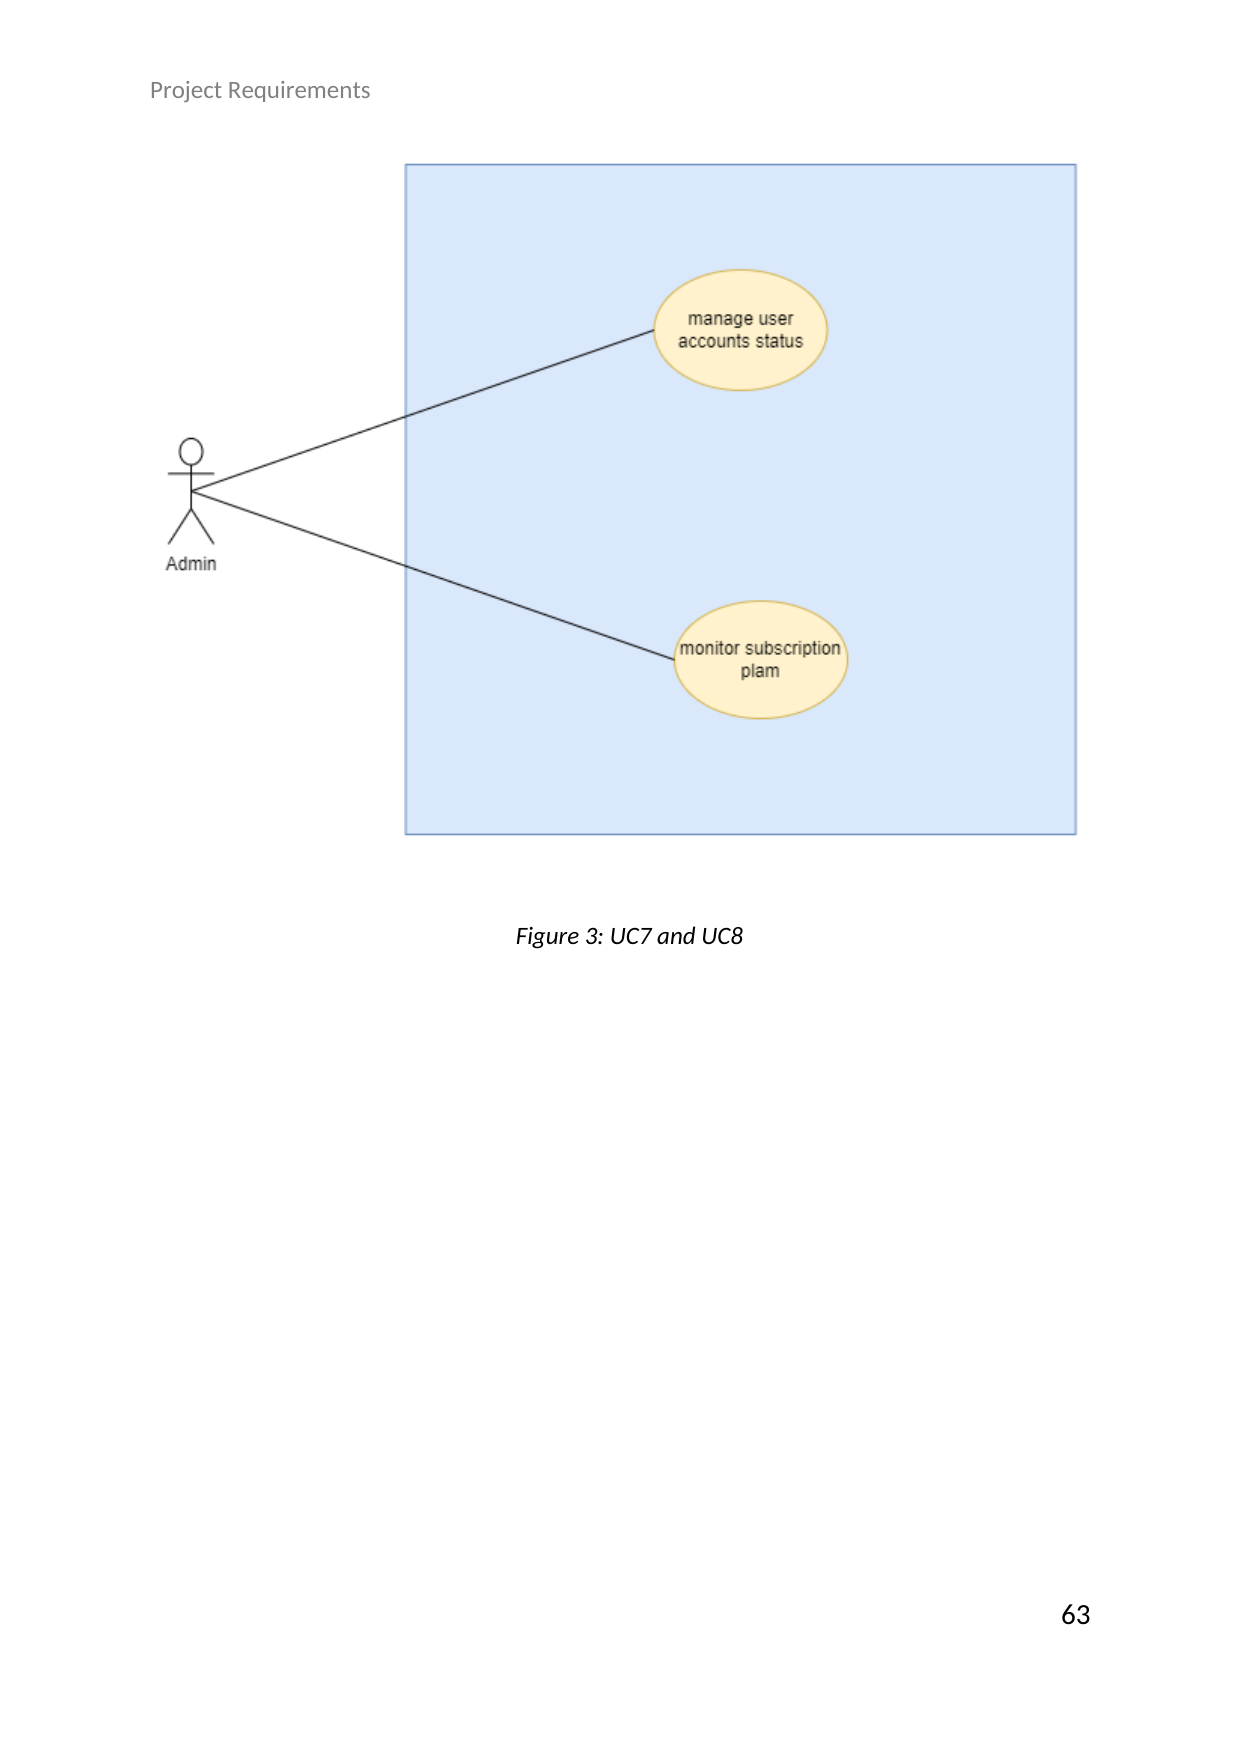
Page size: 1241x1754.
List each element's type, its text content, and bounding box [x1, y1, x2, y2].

picture [150, 150, 1091, 852]
text Figure 3: UC7 and UC8 [375, 920, 1090, 950]
